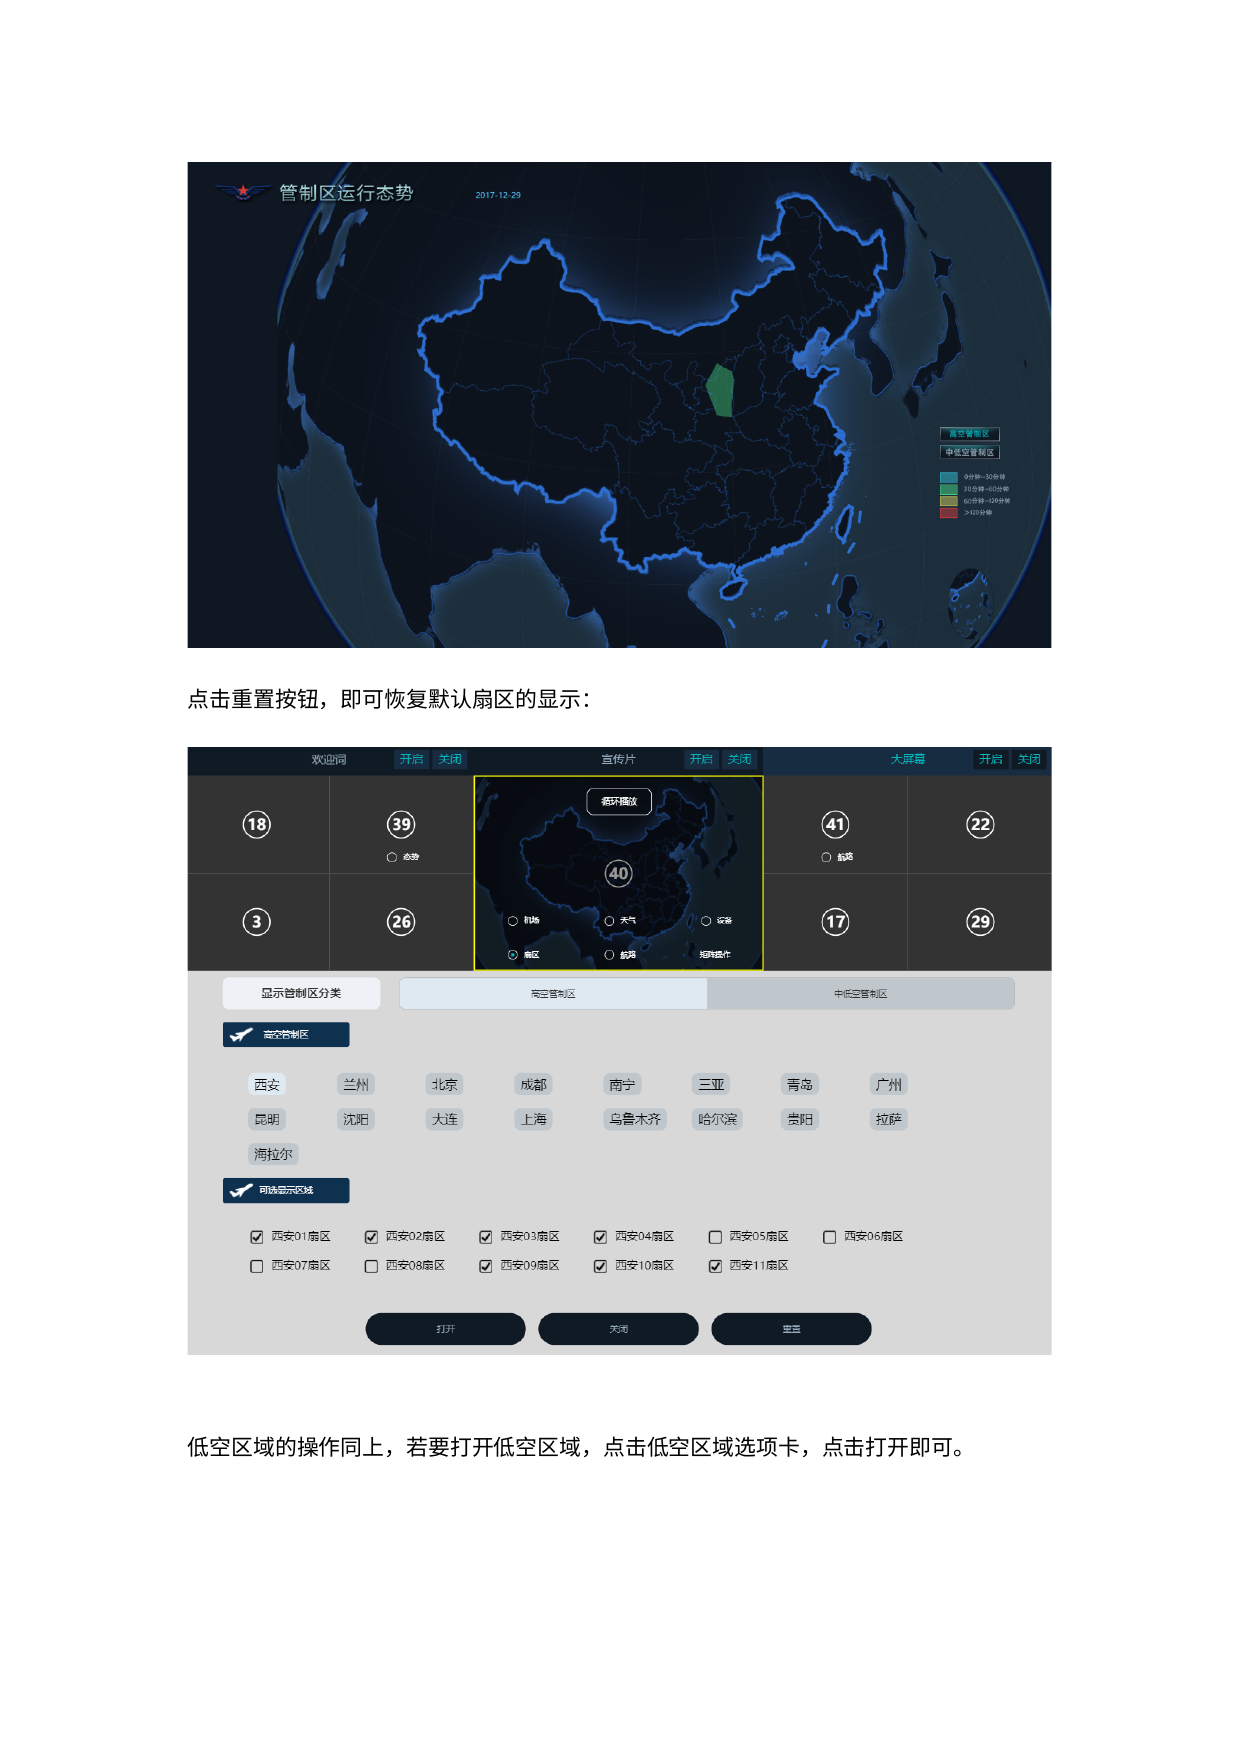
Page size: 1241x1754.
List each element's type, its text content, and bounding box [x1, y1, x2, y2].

text 点击重置按钮，即可恢复默认扇区的显示： [187, 682, 1053, 714]
text 低空区域的操作同上，若要打开低空区域，点击低空区域选项卡，点击打开即可。 [187, 1429, 1053, 1462]
picture [187, 162, 1052, 648]
picture [187, 747, 1052, 1355]
